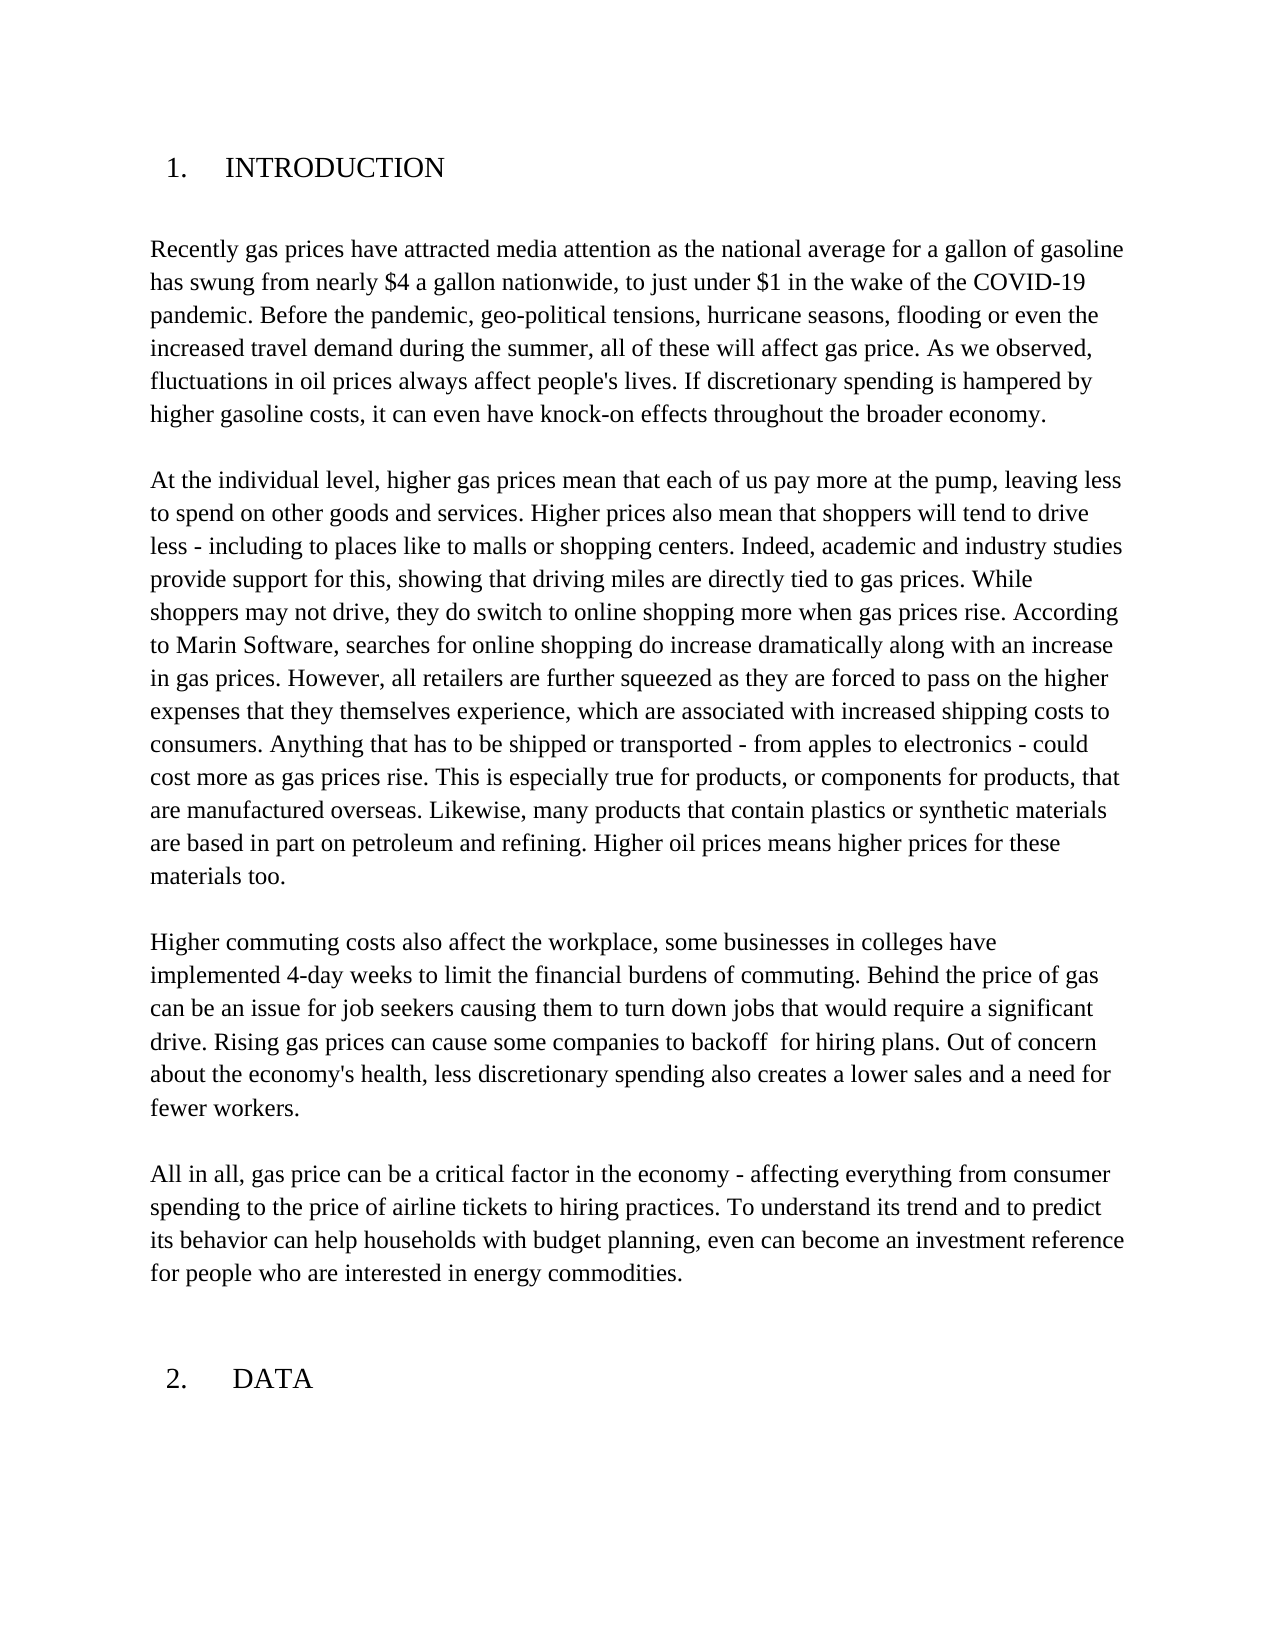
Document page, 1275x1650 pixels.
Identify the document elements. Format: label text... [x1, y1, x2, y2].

text Recently gas prices have attracted media attention as the national average for a gallon of gasoline has swung from nearly $4 a gallon nationwide, to just under $1 in the wake of the COVID-19 pandemic. Before the pandemic, geo-political tensions, hurricane seasons, flooding or even the increased travel demand during the summer, all of these will affect gas price. As we observed, fluctuations in oil prices always affect people's lives. If discretionary spending is hampered by higher gasoline costs, it can even have knock-on effects throughout the broader economy. [150, 234, 1125, 428]
text Higher commuting costs also affect the workplace, some businesses in colleges have implemented 4-day weeks to limit the financial burdens of commuting. Behind the price of gas can be an issue for job seekers causing them to turn down jobs that would require a significant drive. Rising gas prices can cause some companies to backoff for hiring plans. Out of concern about the economy's health, less discretionary spending also creates a lower sales and a need for fewer workers. [150, 927, 1125, 1121]
text At the individual level, higher gas prices mean that each of us pay more at the pump, leaving less to spend on other goods and services. Higher prices also mean that shoppers will tend to drive less - including to places like to malls or shopping centers. Indeed, academic and industry studies provide support for this, showing that driving miles are directly tied to gas prices. While shoppers may not drive, they do switch to online shopping more when gas prices rise. According to Marin Software, searches for online shopping do increase dramatically along with an increase in gas prices. However, all retailers are further squeezed as they are forced to pass on the higher expenses that they themselves experience, which are associated with increased shipping costs to consumers. Anything that has to be shipped or transported - from apples to electronics - could cost more as gas prices rise. This is especially true for products, or components for products, that are manufactured overseas. Likewise, many products that contain plastics or synthetic materials are based in part on petroleum and refining. Higher oil prices means higher prices for these materials too. [150, 465, 1125, 890]
text All in all, gas price can be a critical factor in the economy - affecting everything from consumer spending to the price of airline tickets to hiring practices. To understand its trend and to predict its behavior can help households with budget planning, even can become an investment reference for people who are interested in energy commodities. [150, 1159, 1125, 1286]
subtitle INTRODUCTION [187, 150, 1125, 183]
subtitle DATA [187, 1361, 1125, 1395]
